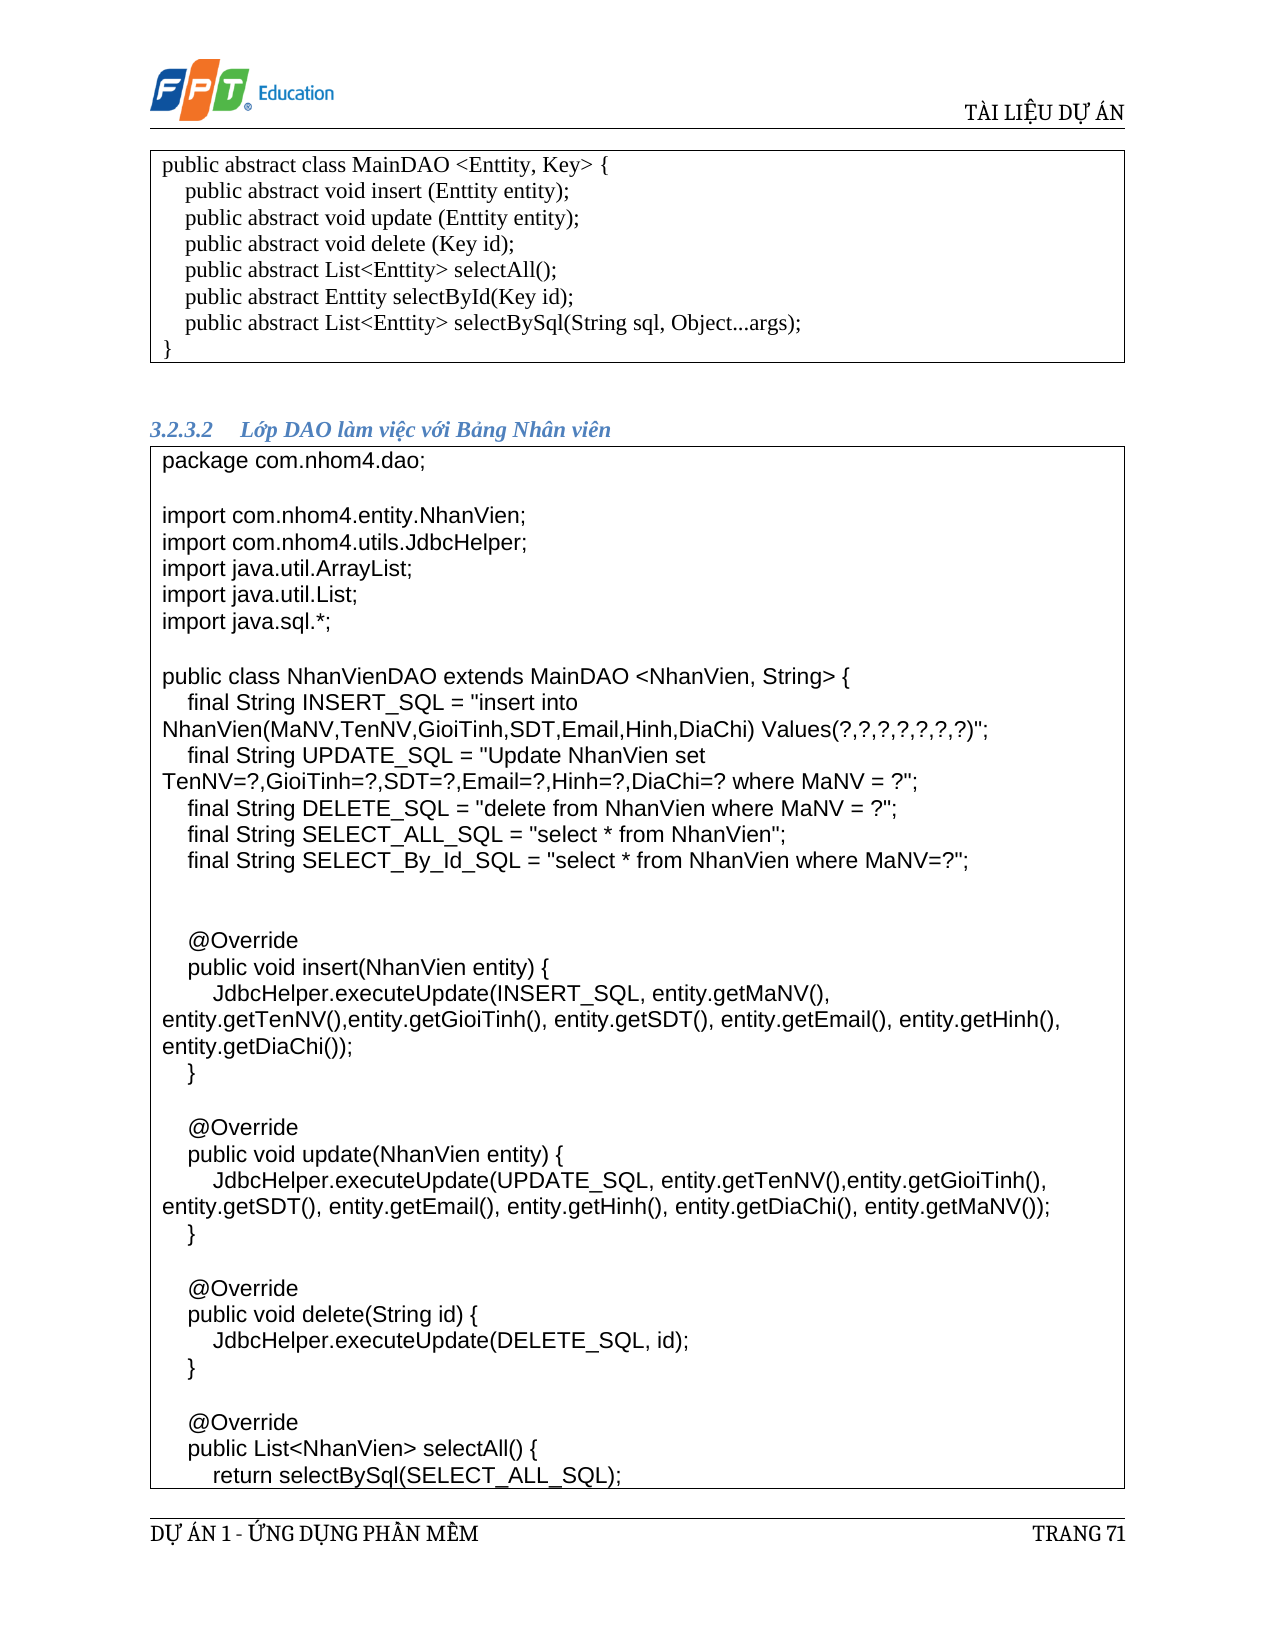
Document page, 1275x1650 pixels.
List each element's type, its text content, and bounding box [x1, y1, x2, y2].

picture [150, 59, 336, 121]
subtitle Lớp DAO làm việc với Bảng Nhân viên [150, 416, 1125, 442]
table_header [151, 151, 1124, 362]
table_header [151, 447, 1124, 1488]
